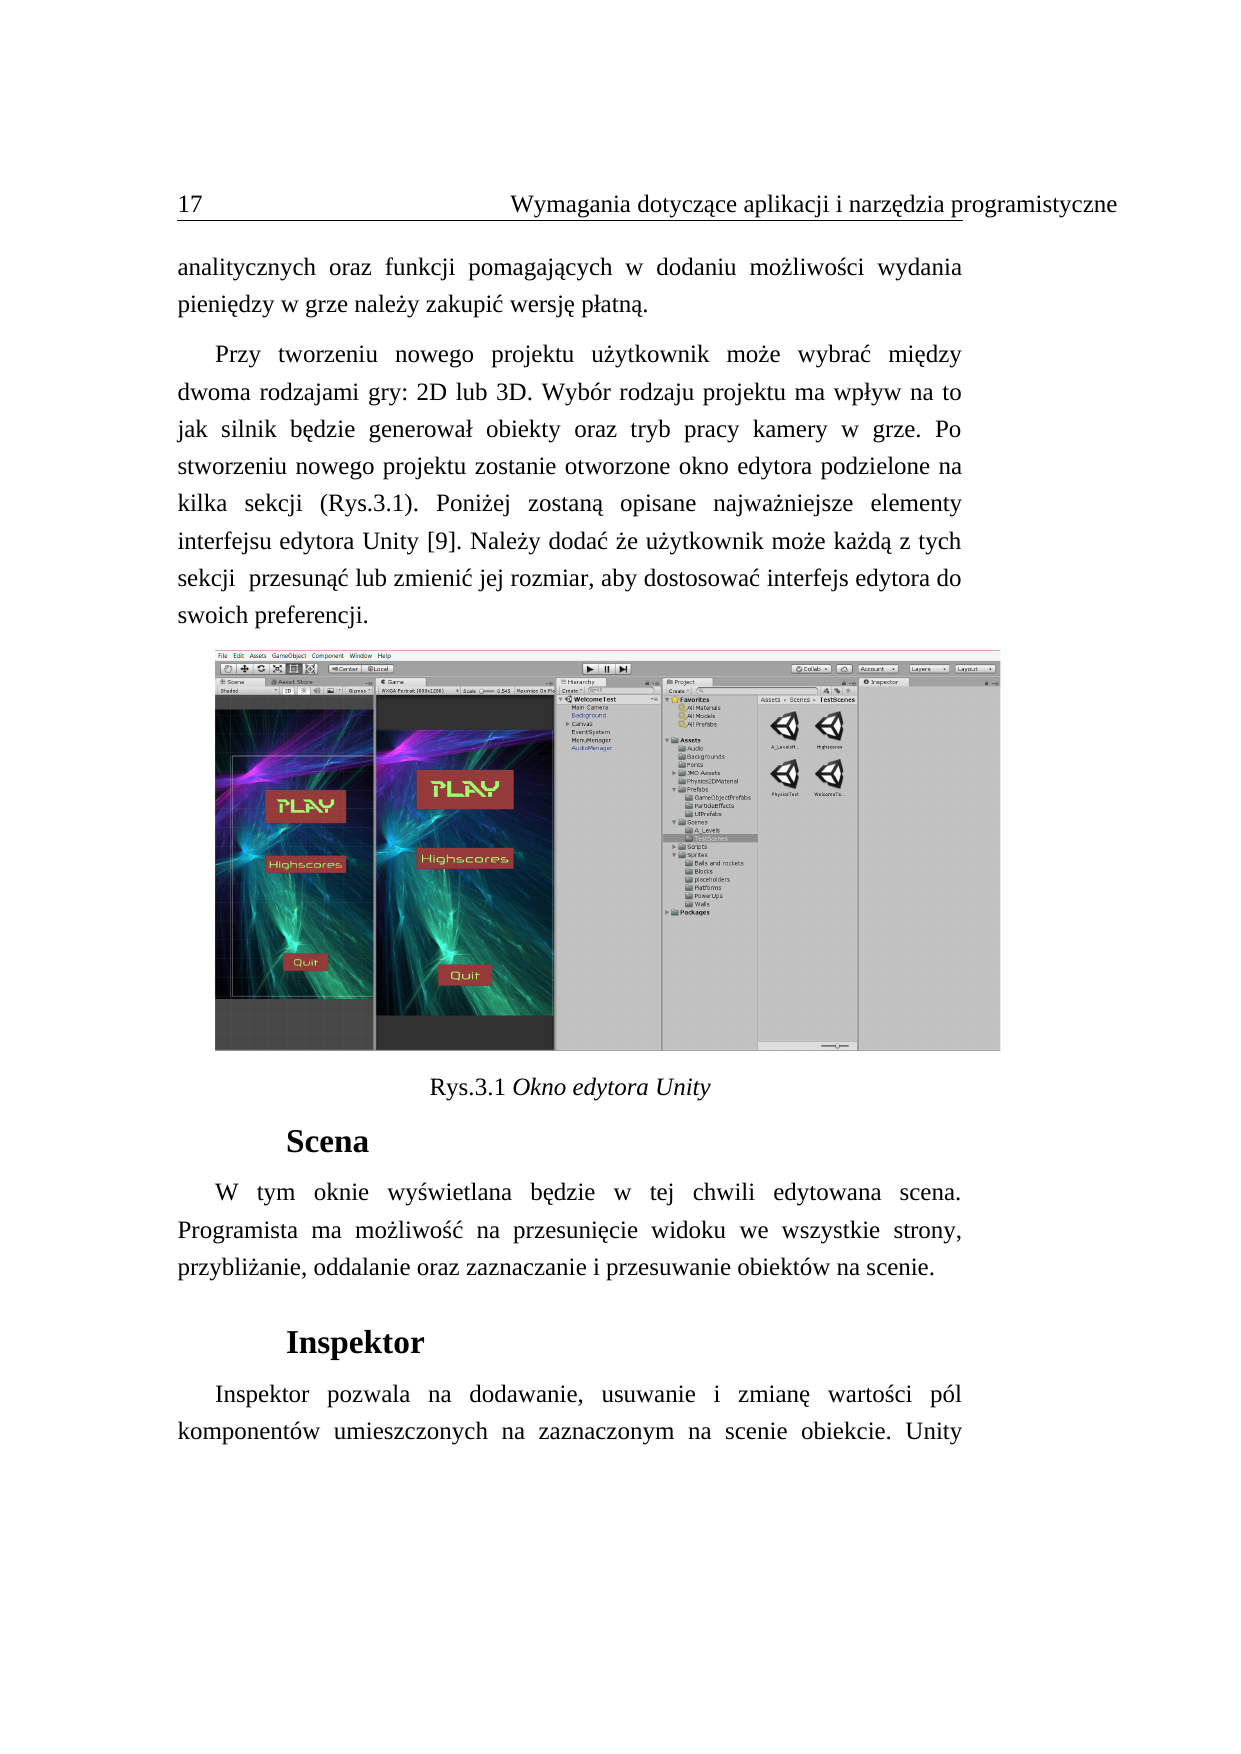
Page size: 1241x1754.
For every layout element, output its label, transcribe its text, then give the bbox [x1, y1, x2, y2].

picture [215, 650, 1001, 1051]
text W tym oknie wyświetlana będzie w tej chwili edytowana scena. Programista ma możliwość na przesunięcie widoku we wszystkie strony, przybliżanie, oddalanie oraz zaznaczanie i przesuwanie obiektów na scenie. [177, 1177, 963, 1281]
subtitle Scena [286, 1121, 963, 1159]
subtitle Inspektor [286, 1323, 963, 1361]
text Przy tworzeniu nowego projektu użytkownik może wybrać między dwoma rodzajami gry: 2D lub 3D. Wybór rodzaju projektu ma wpływ na to jak silnik będzie generował obiekty oraz tryb pracy kamery w grze. Po stworzeniu nowego projektu zostanie otworzone okno edytora podzielone na kilka sekcji (Rys.3.1). Poniżej zostaną opisane najważniejsze elementy interfejsu edytora Unity [9]. Należy dodać że użytkownik może każdą z tych sekcji przesunąć lub zmienić jej rozmiar, aby dostosować interfejs edytora do swoich preferencji. [177, 339, 963, 629]
